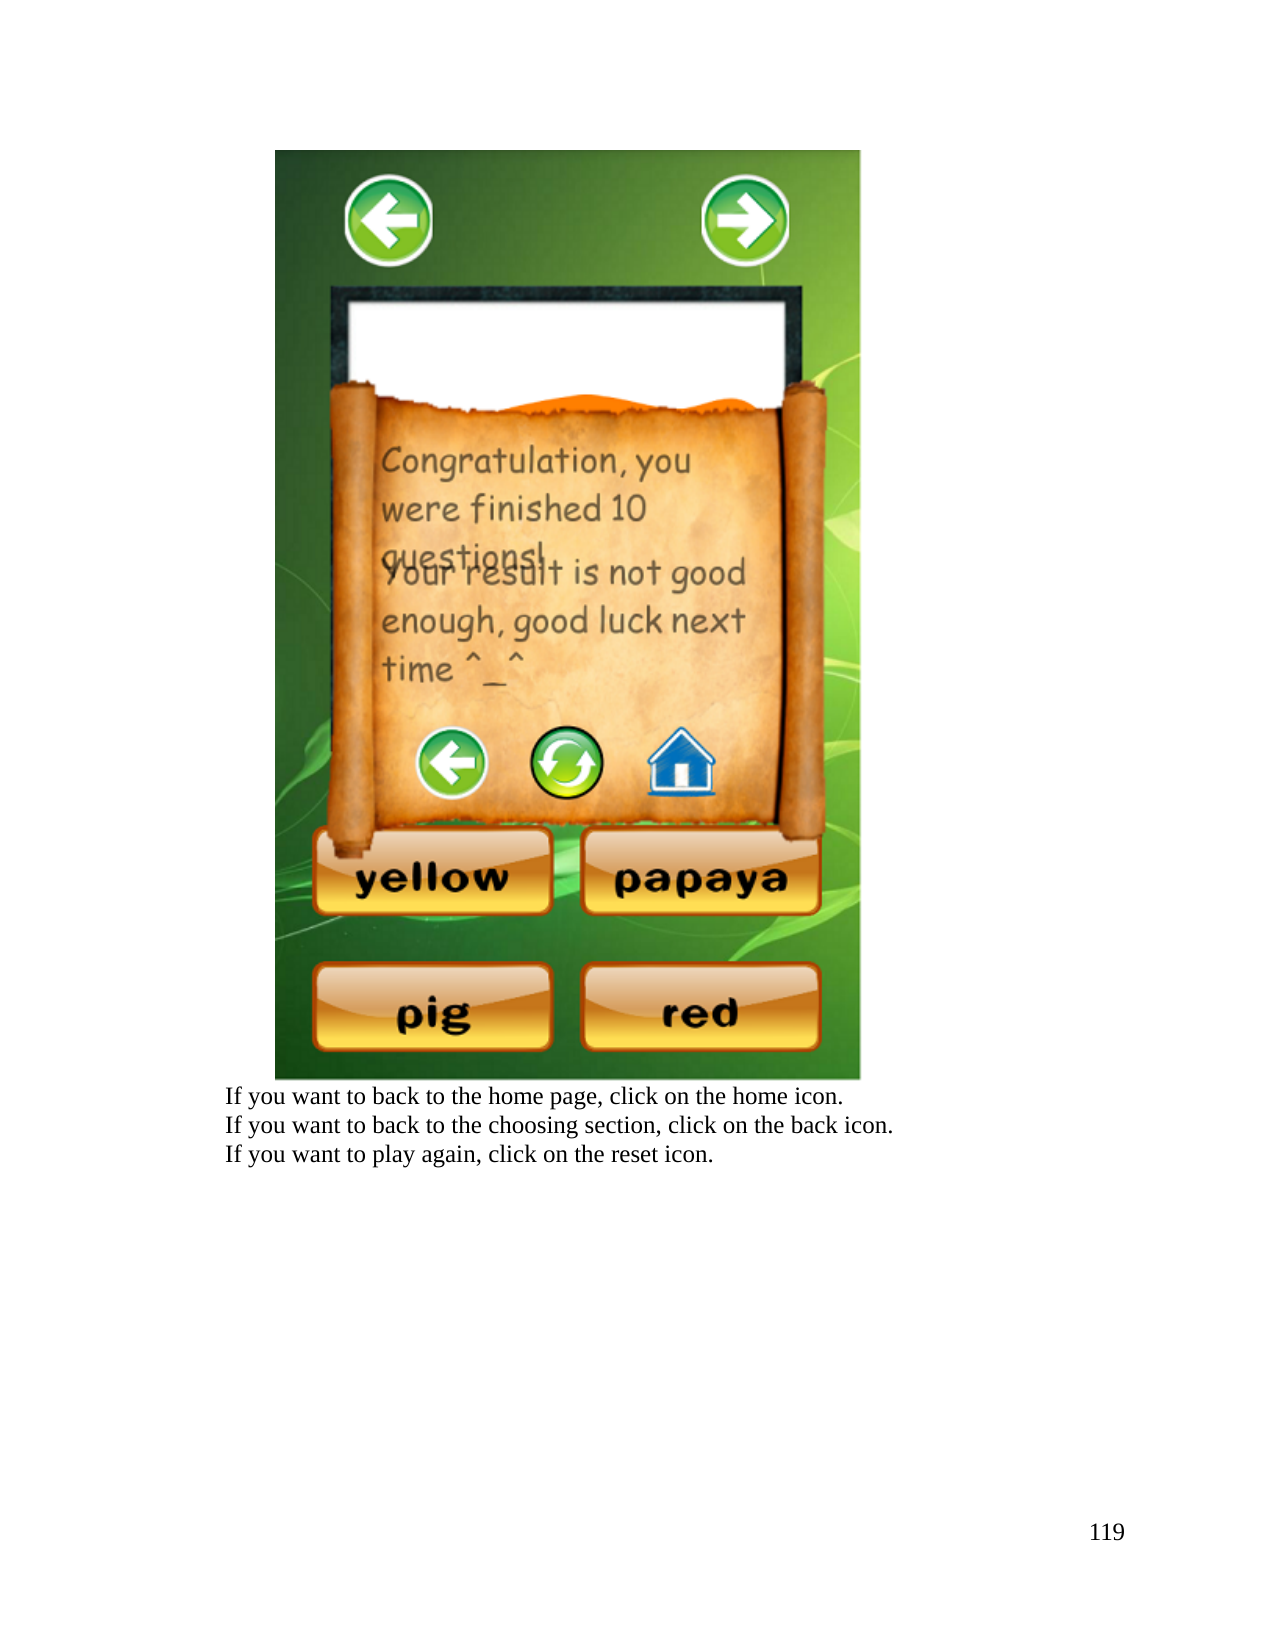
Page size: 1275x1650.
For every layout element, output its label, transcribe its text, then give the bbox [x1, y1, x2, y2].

text If you want to back to the home page, click on the home icon. [150, 1081, 1125, 1110]
picture [275, 150, 866, 1082]
text If you want to play again, click on the reset icon. [150, 1139, 1125, 1167]
text If you want to back to the choosing section, click on the back icon. [150, 1110, 1125, 1139]
